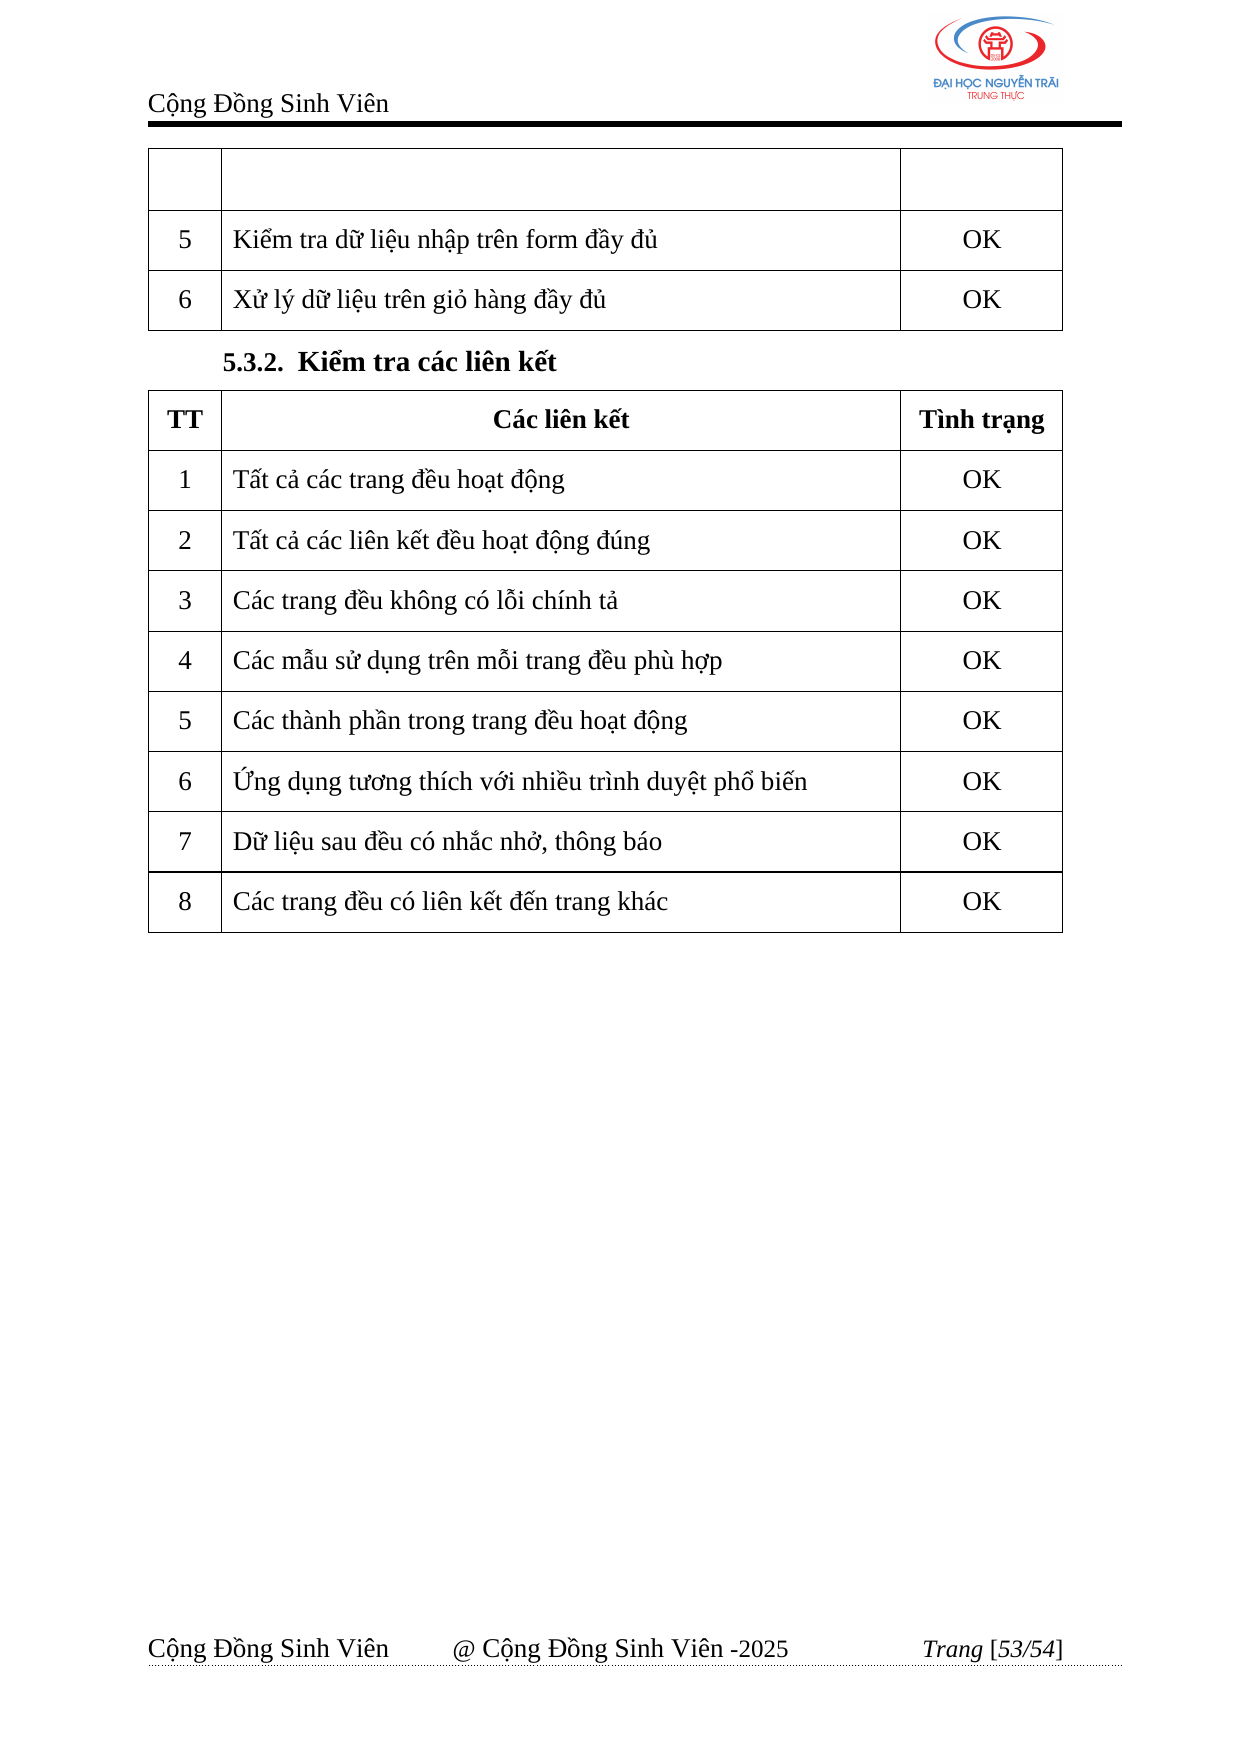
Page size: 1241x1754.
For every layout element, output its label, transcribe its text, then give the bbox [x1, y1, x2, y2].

subtitle Kiểm tra các liên kết [223, 344, 1122, 377]
table_cell OK [901, 271, 1062, 330]
table_cell OK [901, 873, 1062, 932]
table_cell OK [901, 692, 1062, 751]
table_cell 5 [149, 692, 221, 751]
table_cell OK [901, 632, 1062, 691]
table_cell 4 [149, 632, 221, 691]
table_cell 6 [149, 271, 221, 330]
table_cell Các trang đều không có lỗi chính tả [222, 571, 900, 631]
table_cell Dữ liệu sau đều có nhắc nhở, thông báo [222, 812, 900, 871]
picture [926, 11, 1065, 104]
table_cell Các thành phần trong trang đều hoạt động [222, 692, 900, 751]
table_cell Tất cả các liên kết đều hoạt động đúng [222, 511, 900, 570]
table_cell 6 [149, 752, 221, 811]
table_cell OK [901, 149, 1062, 210]
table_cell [222, 149, 900, 210]
table_cell OK [901, 752, 1062, 811]
table_cell Xử lý dữ liệu trên giỏ hàng đầy đủ [222, 271, 900, 330]
table_header Các liên kết [222, 391, 900, 450]
table_cell OK [901, 211, 1062, 270]
table_cell 8 [149, 873, 221, 932]
table_header Tình trạng [901, 391, 1062, 450]
table_cell Kiểm tra dữ liệu nhập trên form đầy đủ [222, 211, 900, 270]
table_cell 5 [149, 211, 221, 270]
table_cell OK [901, 571, 1062, 631]
table_cell Ứng dụng tương thích với nhiều trình duyệt phổ biến [222, 752, 900, 811]
table_cell Tất cả các trang đều hoạt động [222, 451, 900, 510]
table_cell Các mẫu sử dụng trên mỗi trang đều phù hợp [222, 632, 900, 691]
table_header TT [149, 391, 221, 450]
table_cell OK [901, 511, 1062, 570]
table_cell 3 [149, 571, 221, 631]
table_cell 4 [149, 149, 221, 210]
table_cell OK [901, 451, 1062, 510]
table_cell 7 [149, 812, 221, 871]
table_cell Các trang đều có liên kết đến trang khác [222, 873, 900, 932]
table_cell OK [901, 812, 1062, 871]
table_cell 1 [149, 451, 221, 510]
table_cell 2 [149, 511, 221, 570]
